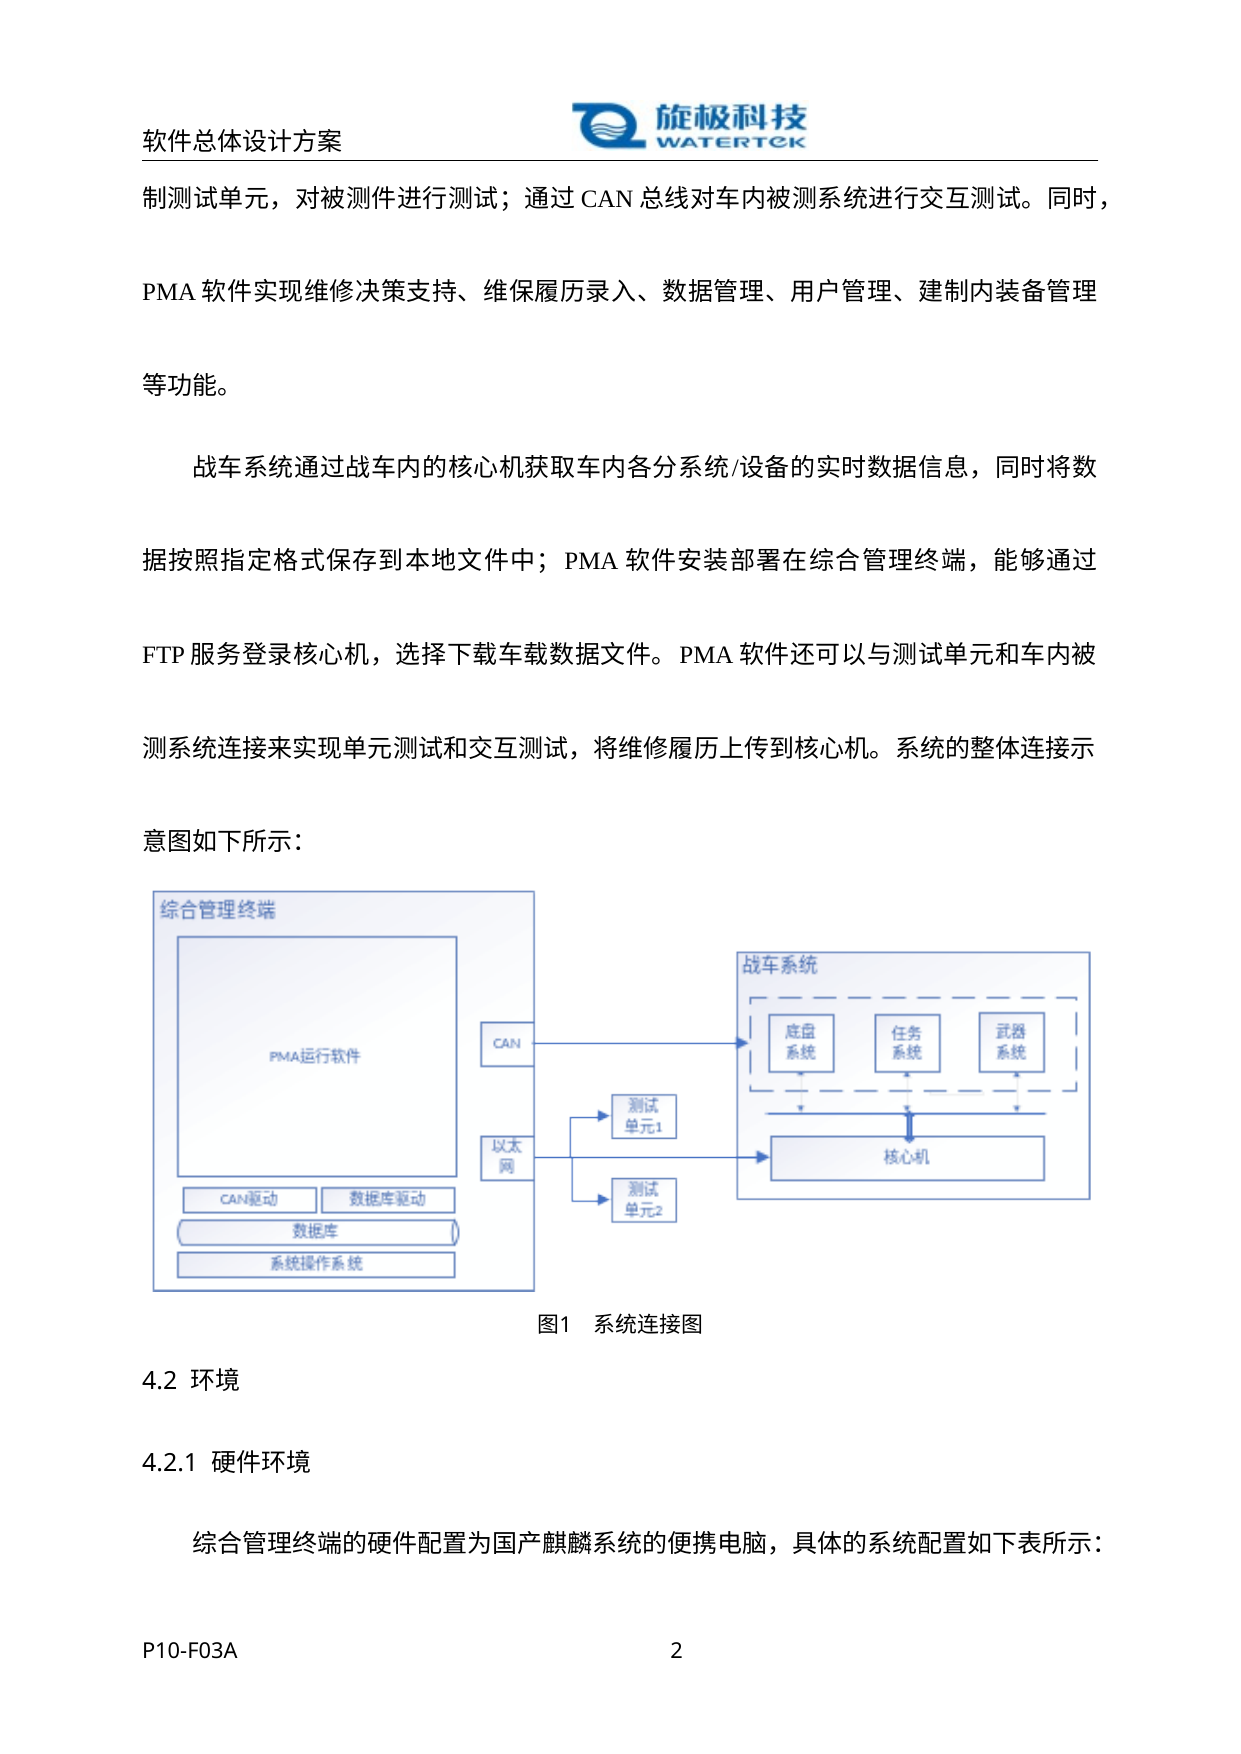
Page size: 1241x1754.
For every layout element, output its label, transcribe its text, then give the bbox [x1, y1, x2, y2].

text 综合管理终端的硬件配置为国产麒麟系统的便携电脑，具体的系统配置如下表所示： [142, 1508, 1098, 1576]
subtitle 硬件环境 [142, 1426, 1098, 1494]
subtitle 环境 [142, 1344, 1098, 1412]
picture [571, 100, 810, 151]
text 系统连接图 [142, 1306, 1098, 1340]
text 战车系统通过战车内的核心机获取车内各分系统/设备的实时数据信息，同时将数据按照指定格式保存到本地文件中；PMA软件安装部署在综合管理终端，能够通过FTP服务登录核心机，选择下载车载数据文件。PMA软件还可以与测试单元和车内被测系统连接来实现单元测试和交互测试，将维修履历上传到核心机。系统的整体连接示意图如下所示： [142, 431, 1098, 874]
